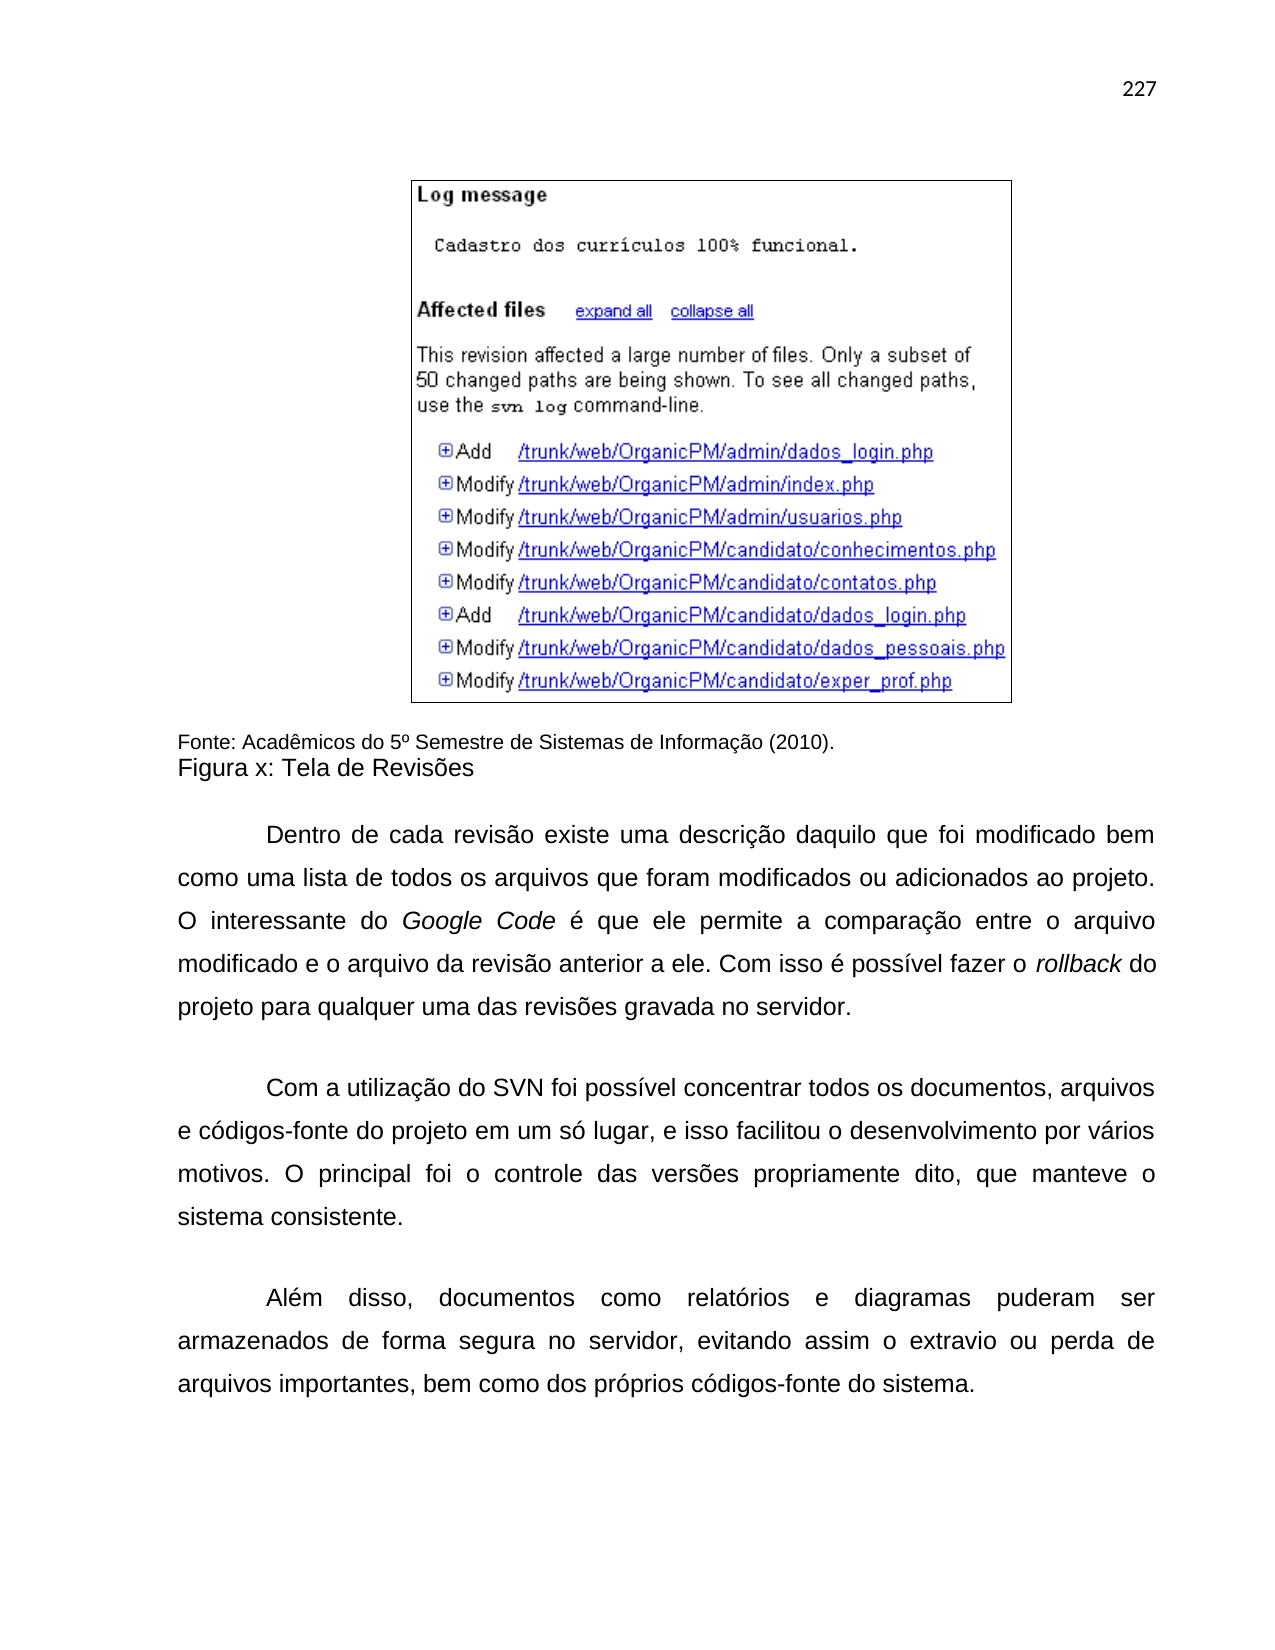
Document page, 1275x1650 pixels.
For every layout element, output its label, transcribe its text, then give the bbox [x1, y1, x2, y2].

text Com a utilização do SVN foi possível concentrar todos os documentos, arquivos e códigos-fonte do projeto em um só lugar, e isso facilitou o desenvolvimento por vários motivos. O principal foi o controle das versões propriamente dito, que manteve o sistema consistente. [177, 1073, 1157, 1231]
picture [412, 181, 1011, 702]
text Figura x: Tela de Revisões [177, 753, 1157, 782]
text Fonte: Acadêmicos do 5º Semestre de Sistemas de Informação (2010). [177, 729, 1157, 753]
text Além disso, documentos como relatórios e diagramas puderam ser armazenados de forma segura no servidor, evitando assim o extravio ou perda de arquivos importantes, bem como dos próprios códigos-fonte do sistema. [177, 1283, 1157, 1398]
text Dentro de cada revisão existe uma descrição daquilo que foi modificado bem como uma lista de todos os arquivos que foram modificados ou adicionados ao projeto. O interessante do Google Code é que ele permite a comparação entre o arquivo modificado e o arquivo da revisão anterior a ele. Com isso é possível fazer o rollback do projeto para qualquer uma das revisões gravada no servidor. [177, 820, 1157, 1021]
